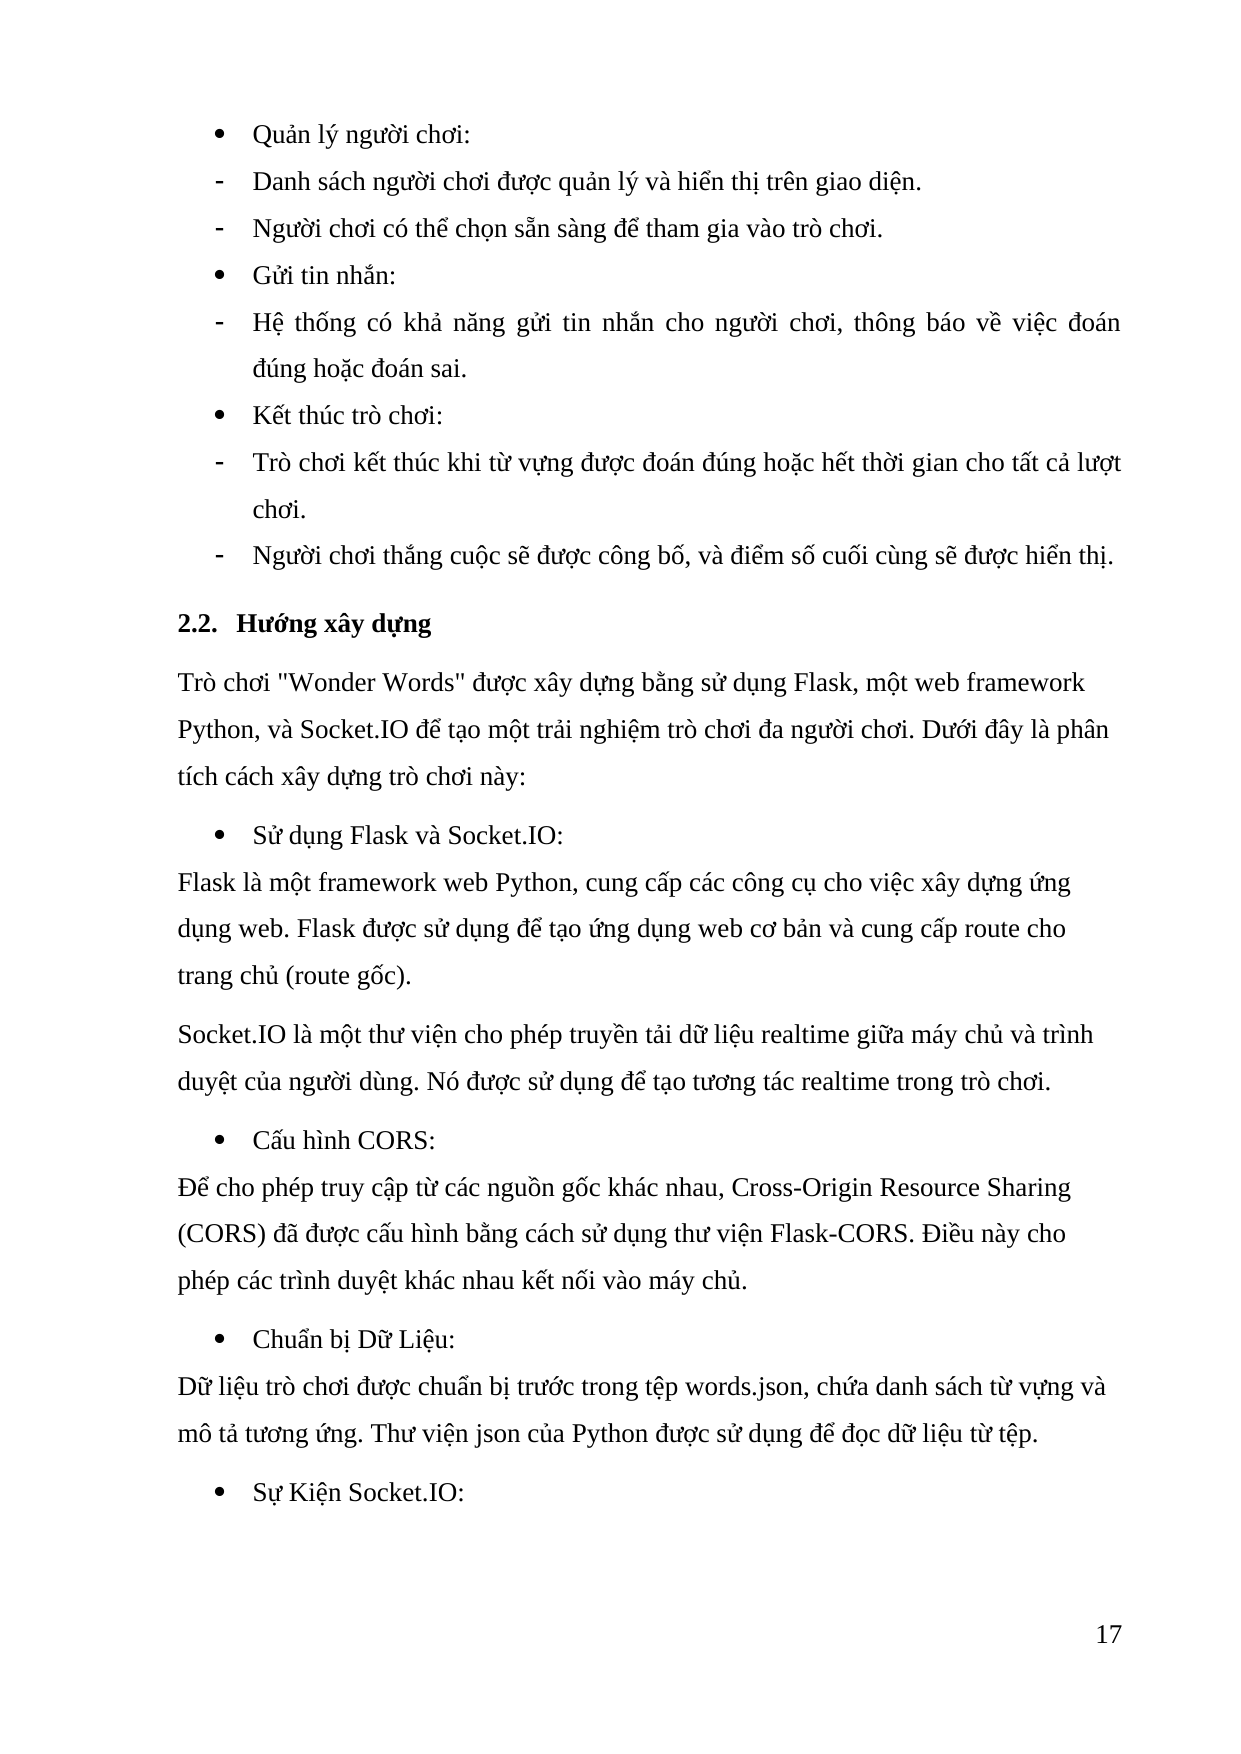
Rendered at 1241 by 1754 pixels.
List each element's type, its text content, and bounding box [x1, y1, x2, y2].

list Cấu hình CORS: [215, 1124, 1122, 1155]
text Trò chơi "Wonder Words" được xây dựng bằng sử dụng Flask, một web framework Python, và Socket.IO để tạo một trải nghiệm trò chơi đa người chơi. Dưới đây là phân tích cách xây dựng trò chơi này: [177, 666, 1122, 791]
list Kết thúc trò chơi: [215, 399, 1122, 430]
text Để cho phép truy cập từ các nguồn gốc khác nhau, Cross-Origin Resource Sharing (CORS) đã được cấu hình bằng cách sử dụng thư viện Flask-CORS. Điều này cho phép các trình duyệt khác nhau kết nối vào máy chủ. [177, 1171, 1122, 1295]
list Chuẩn bị Dữ Liệu: [215, 1323, 1122, 1354]
list Người chơi có thể chọn sẵn sàng để tham gia vào trò chơi. [215, 212, 1122, 243]
list Sử dụng Flask và Socket.IO: [215, 819, 1122, 850]
subtitle Hướng xây dựng [177, 607, 1122, 638]
list Hệ thống có khả năng gửi tin nhắn cho người chơi, thông báo về việc đoán đúng hoặc đoán sai. [215, 306, 1122, 383]
text Flask là một framework web Python, cung cấp các công cụ cho việc xây dựng ứng dụng web. Flask được sử dụng để tạo ứng dụng web cơ bản và cung cấp route cho trang chủ (route gốc). [177, 866, 1122, 990]
text Dữ liệu trò chơi được chuẩn bị trước trong tệp words.json, chứa danh sách từ vựng và mô tả tương ứng. Thư viện json của Python được sử dụng để đọc dữ liệu từ tệp. [177, 1370, 1122, 1448]
list Gửi tin nhắn: [215, 259, 1122, 290]
list Danh sách người chơi được quản lý và hiển thị trên giao diện. [215, 165, 1122, 196]
list Người chơi thắng cuộc sẽ được công bố, và điểm số cuối cùng sẽ được hiển thị. [215, 539, 1122, 571]
list Sự Kiện Socket.IO: [215, 1476, 1122, 1507]
list Quản lý người chơi: [215, 118, 1122, 149]
text Socket.IO là một thư viện cho phép truyền tải dữ liệu realtime giữa máy chủ và trình duyệt của người dùng. Nó được sử dụng để tạo tương tác realtime trong trò chơi. [177, 1018, 1122, 1096]
list Trò chơi kết thúc khi từ vựng được đoán đúng hoặc hết thời gian cho tất cả lượt chơi. [215, 446, 1122, 524]
